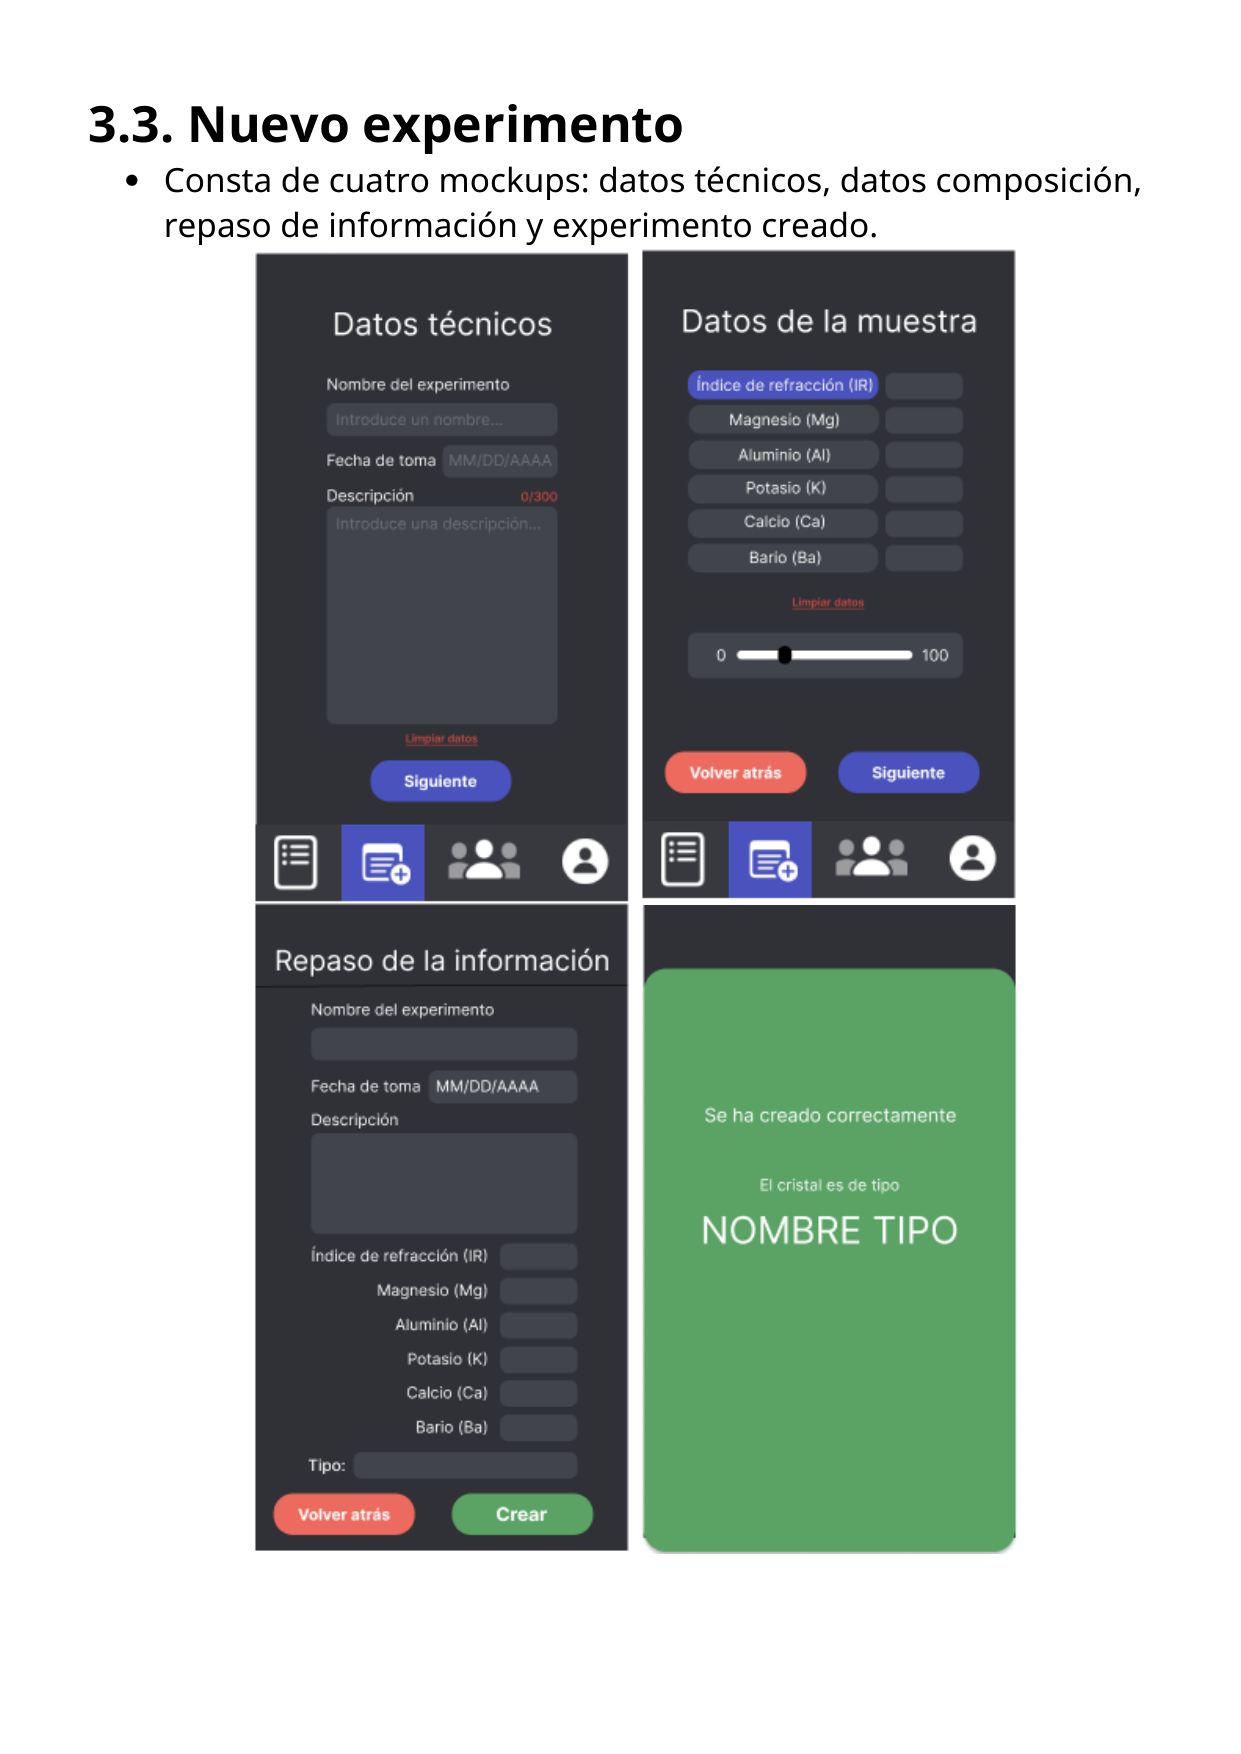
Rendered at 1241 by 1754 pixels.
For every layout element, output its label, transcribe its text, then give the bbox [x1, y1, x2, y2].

picture [638, 247, 1019, 903]
list Consta de cuatro mockups: datos técnicos, datos composición, repaso de información y experimento creado. [126, 157, 1181, 248]
text 3.3. Nuevo experimento [89, 89, 1181, 157]
picture [251, 250, 633, 1554]
picture [637, 905, 1019, 1554]
